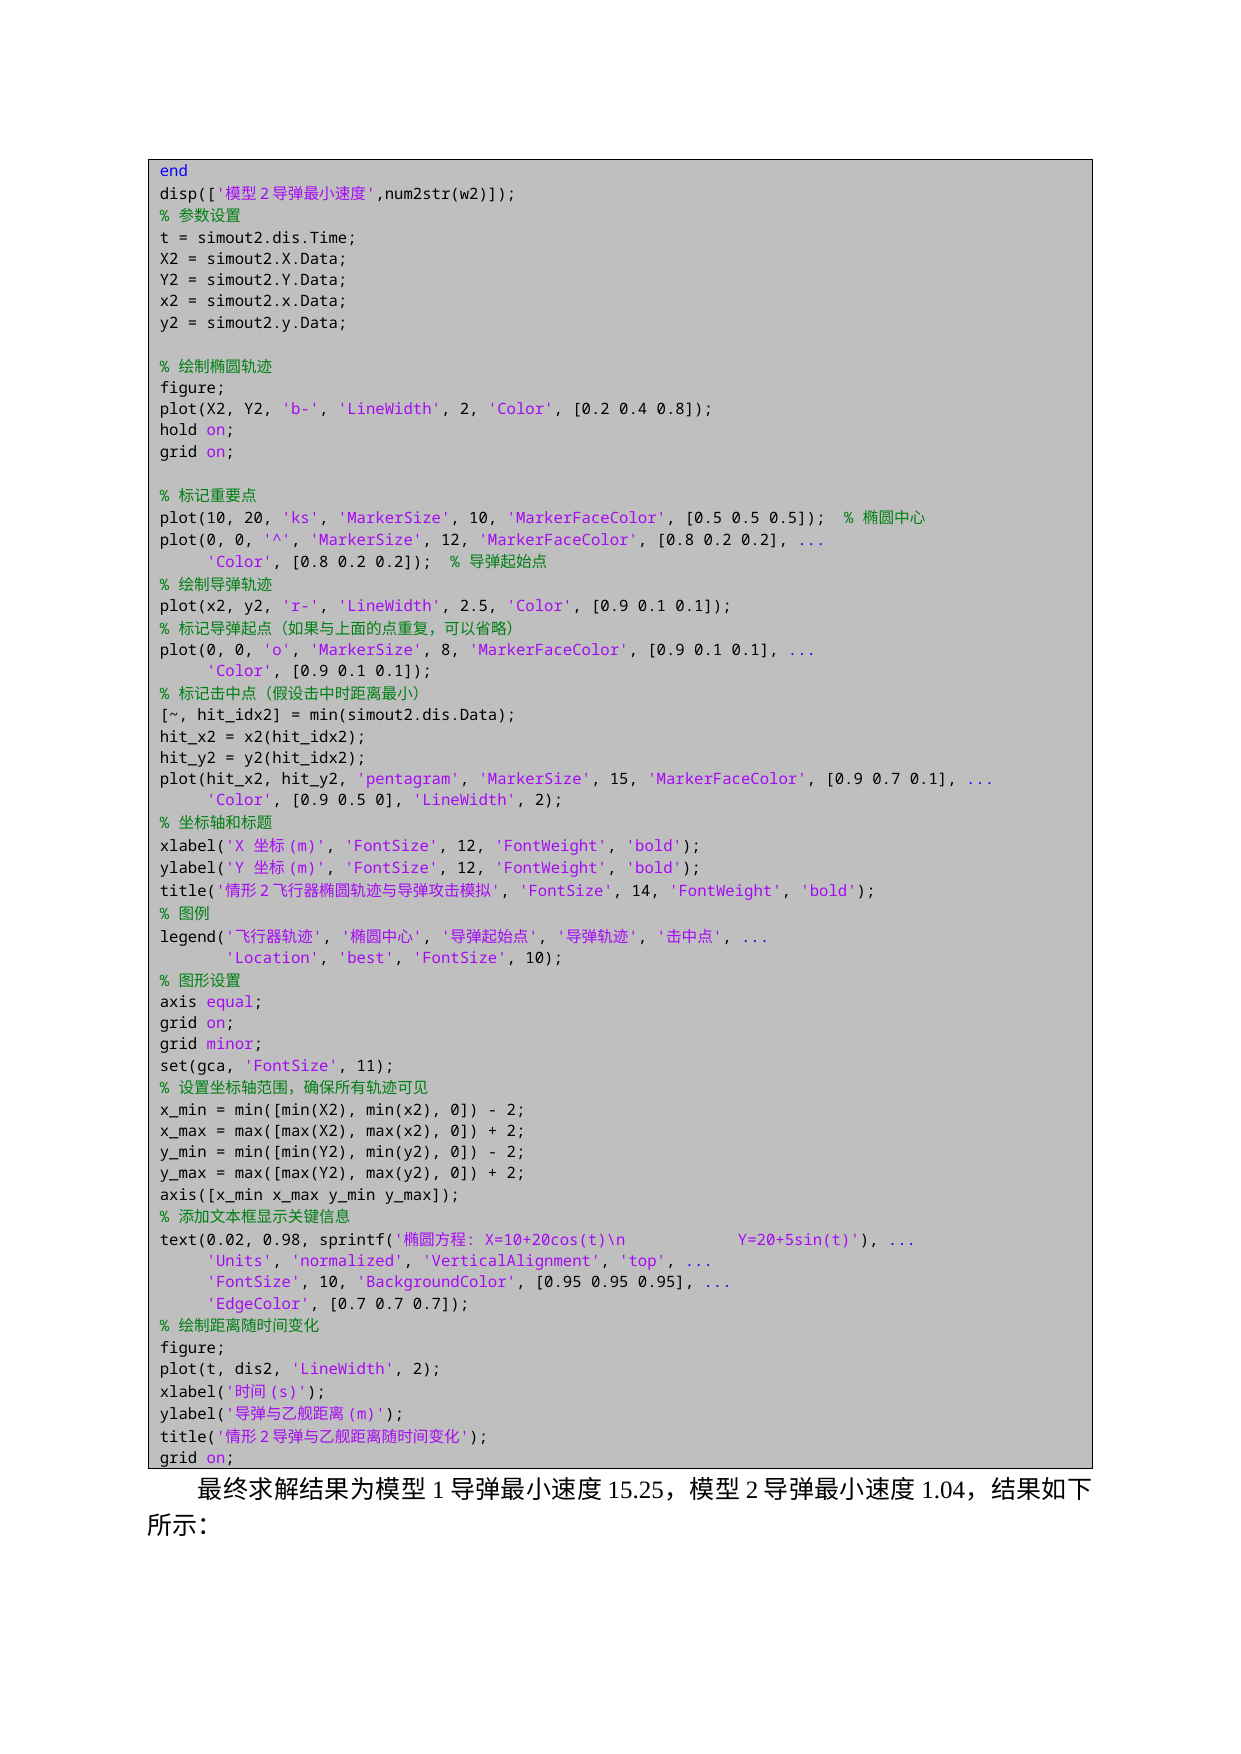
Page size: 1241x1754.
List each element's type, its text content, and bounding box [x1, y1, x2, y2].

text 最终求解结果为模型1导弹最小速度15.25，模型2导弹最小速度1.04，结果如下所示： [148, 1469, 1092, 1542]
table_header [149, 160, 1092, 1468]
